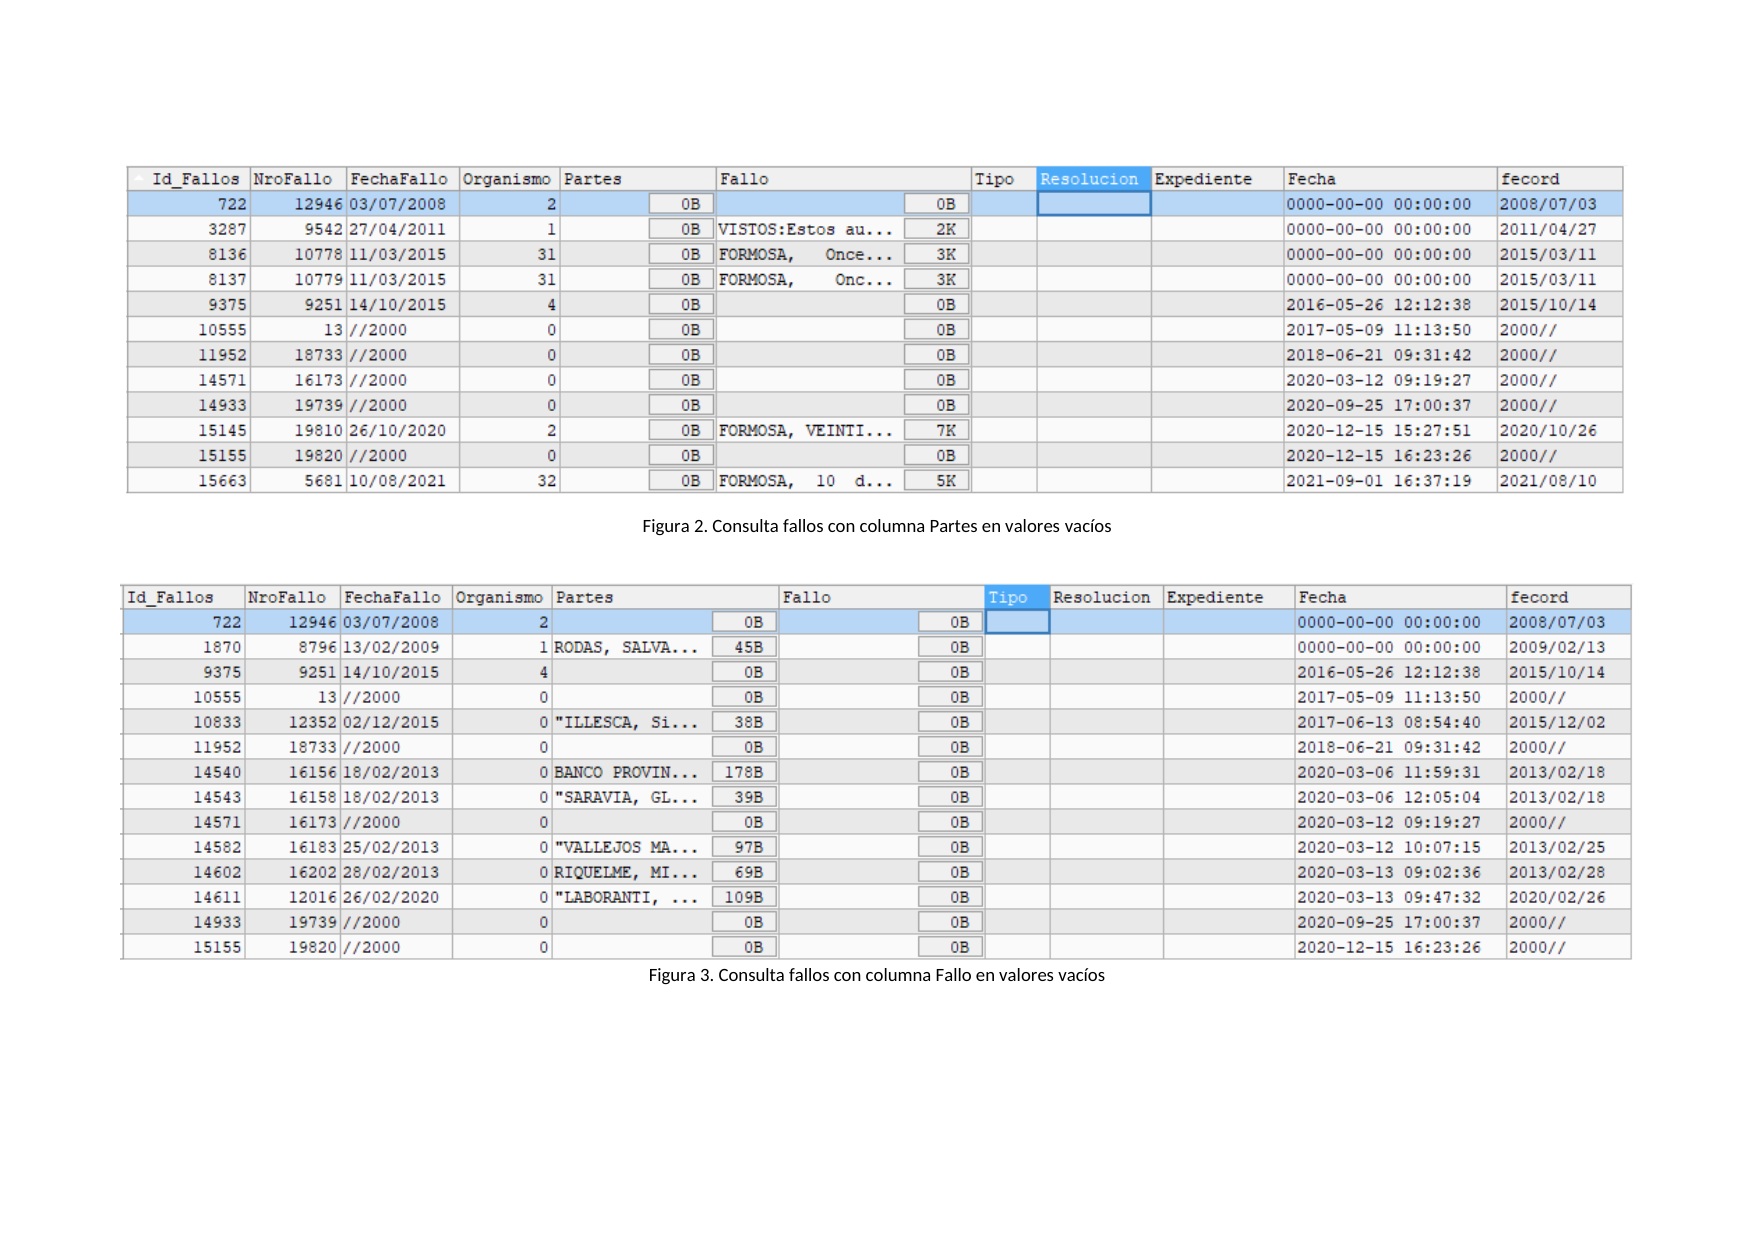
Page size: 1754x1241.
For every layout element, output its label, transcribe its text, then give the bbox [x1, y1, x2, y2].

picture [120, 583, 1634, 964]
text Figura 3. Consulta fallos con columna Fallo en valores vacíos [75, 963, 1679, 986]
text Figura 2. Consulta fallos con columna Partes en valores vacíos [75, 514, 1679, 537]
picture [126, 165, 1628, 499]
